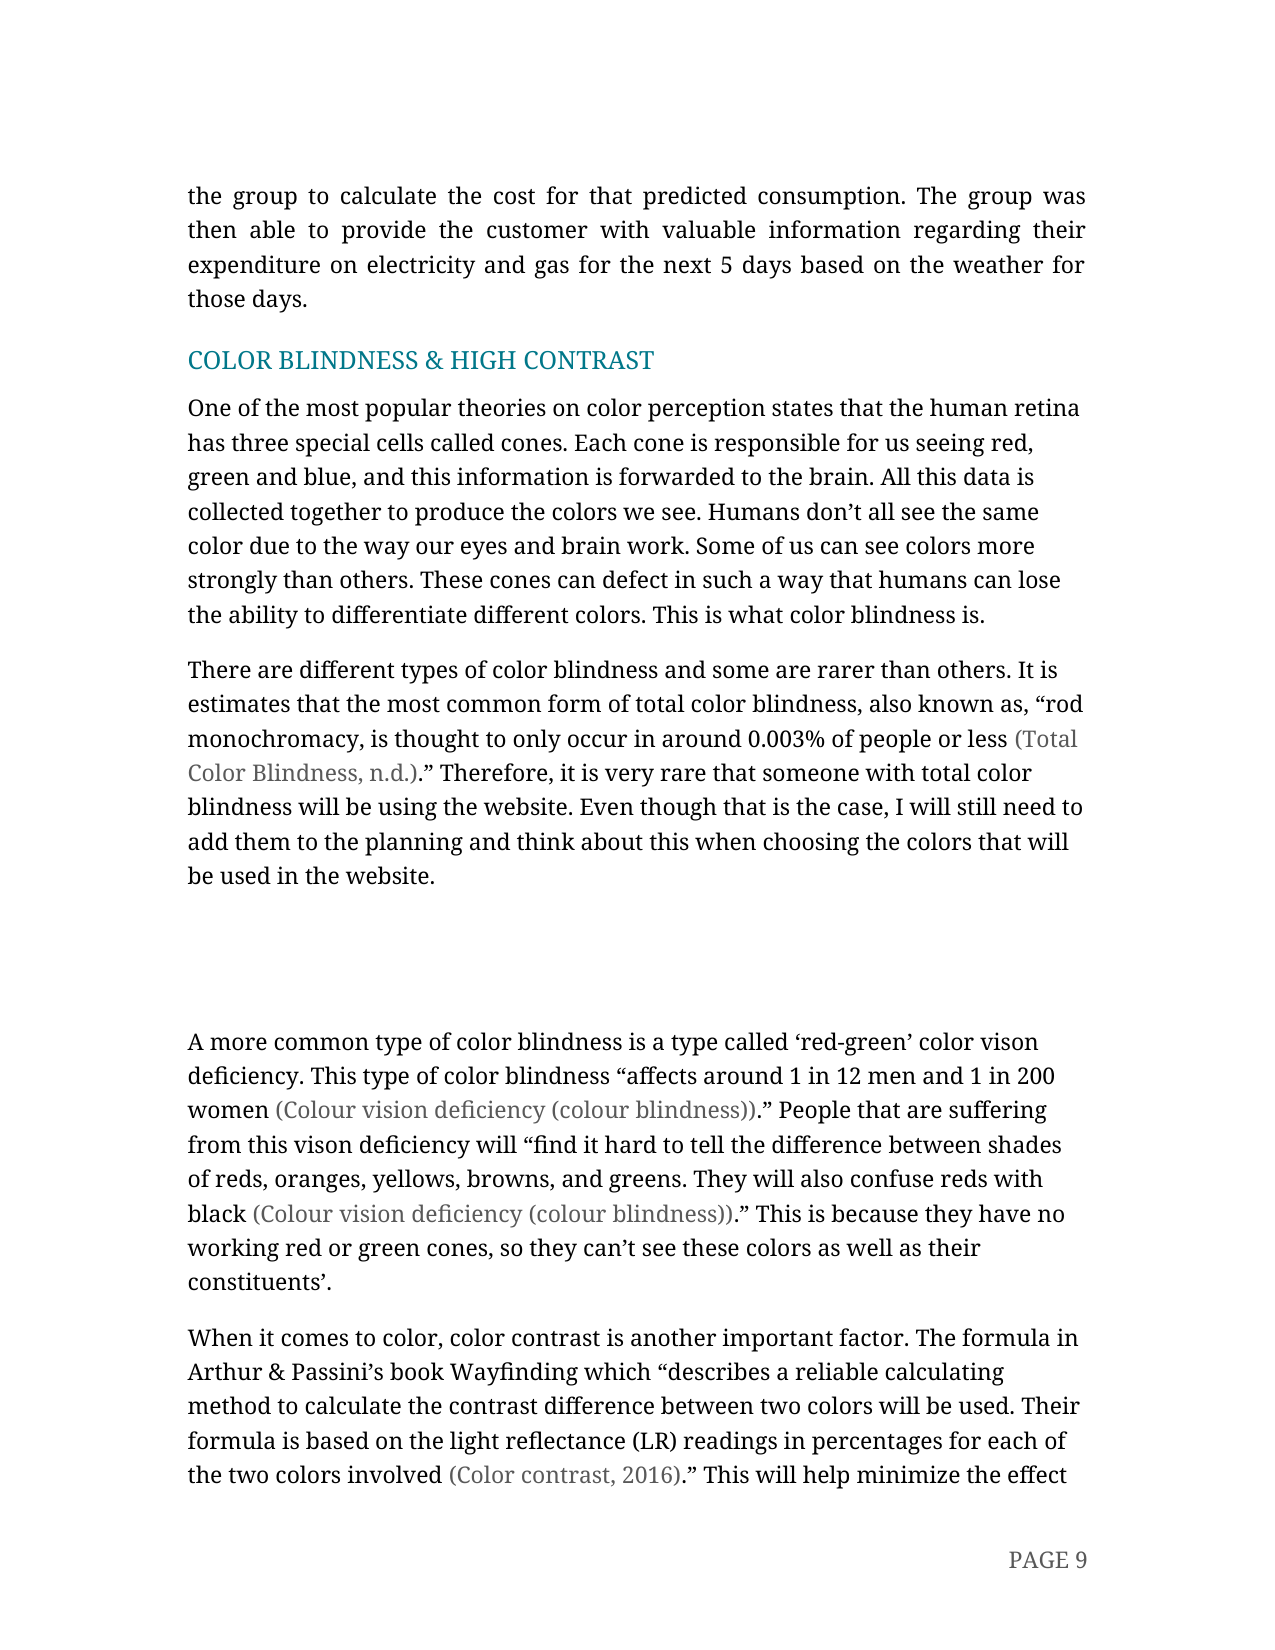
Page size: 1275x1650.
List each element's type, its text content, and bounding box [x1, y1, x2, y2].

text A more common type of color blindness is a type called ‘red-green’ color vison deficiency. This type of color blindness “affects around 1 in 12 men and 1 in 200 women .” People that are suffering from this vison deficiency will “find it hard to tell the difference between shades of reds, oranges, yellows, browns, and greens. They will also confuse reds with black .” This is because they have no working red or green cones, so they can’t see these colors as well as their constituents’. [187, 1026, 1087, 1298]
text One of the most popular theories on color perception states that the human retina has three special cells called cones. Each cone is responsible for us seeing red, green and blue, and this information is forwarded to the brain. All this data is collected together to produce the colors we see. Humans don’t all see the same color due to the way our eyes and brain work. Some of us can see colors more strongly than others. These cones can defect in such a way that humans can lose the ability to differentiate different colors. This is what color blindness is. [187, 392, 1087, 630]
subtitle Color Blindness & High Contrast [187, 342, 1087, 377]
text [187, 1322, 1087, 1490]
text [187, 180, 1087, 314]
text There are different types of color blindness and some are rarer than others. It is estimates that the most common form of total color blindness, also known as, “rod monochromacy, is thought to only occur in around 0.003% of people or less .” Therefore, it is very rare that someone with total color blindness will be using the website. Even though that is the case, I will still need to add them to the planning and think about this when choosing the colors that will be used in the website. [187, 654, 1087, 891]
